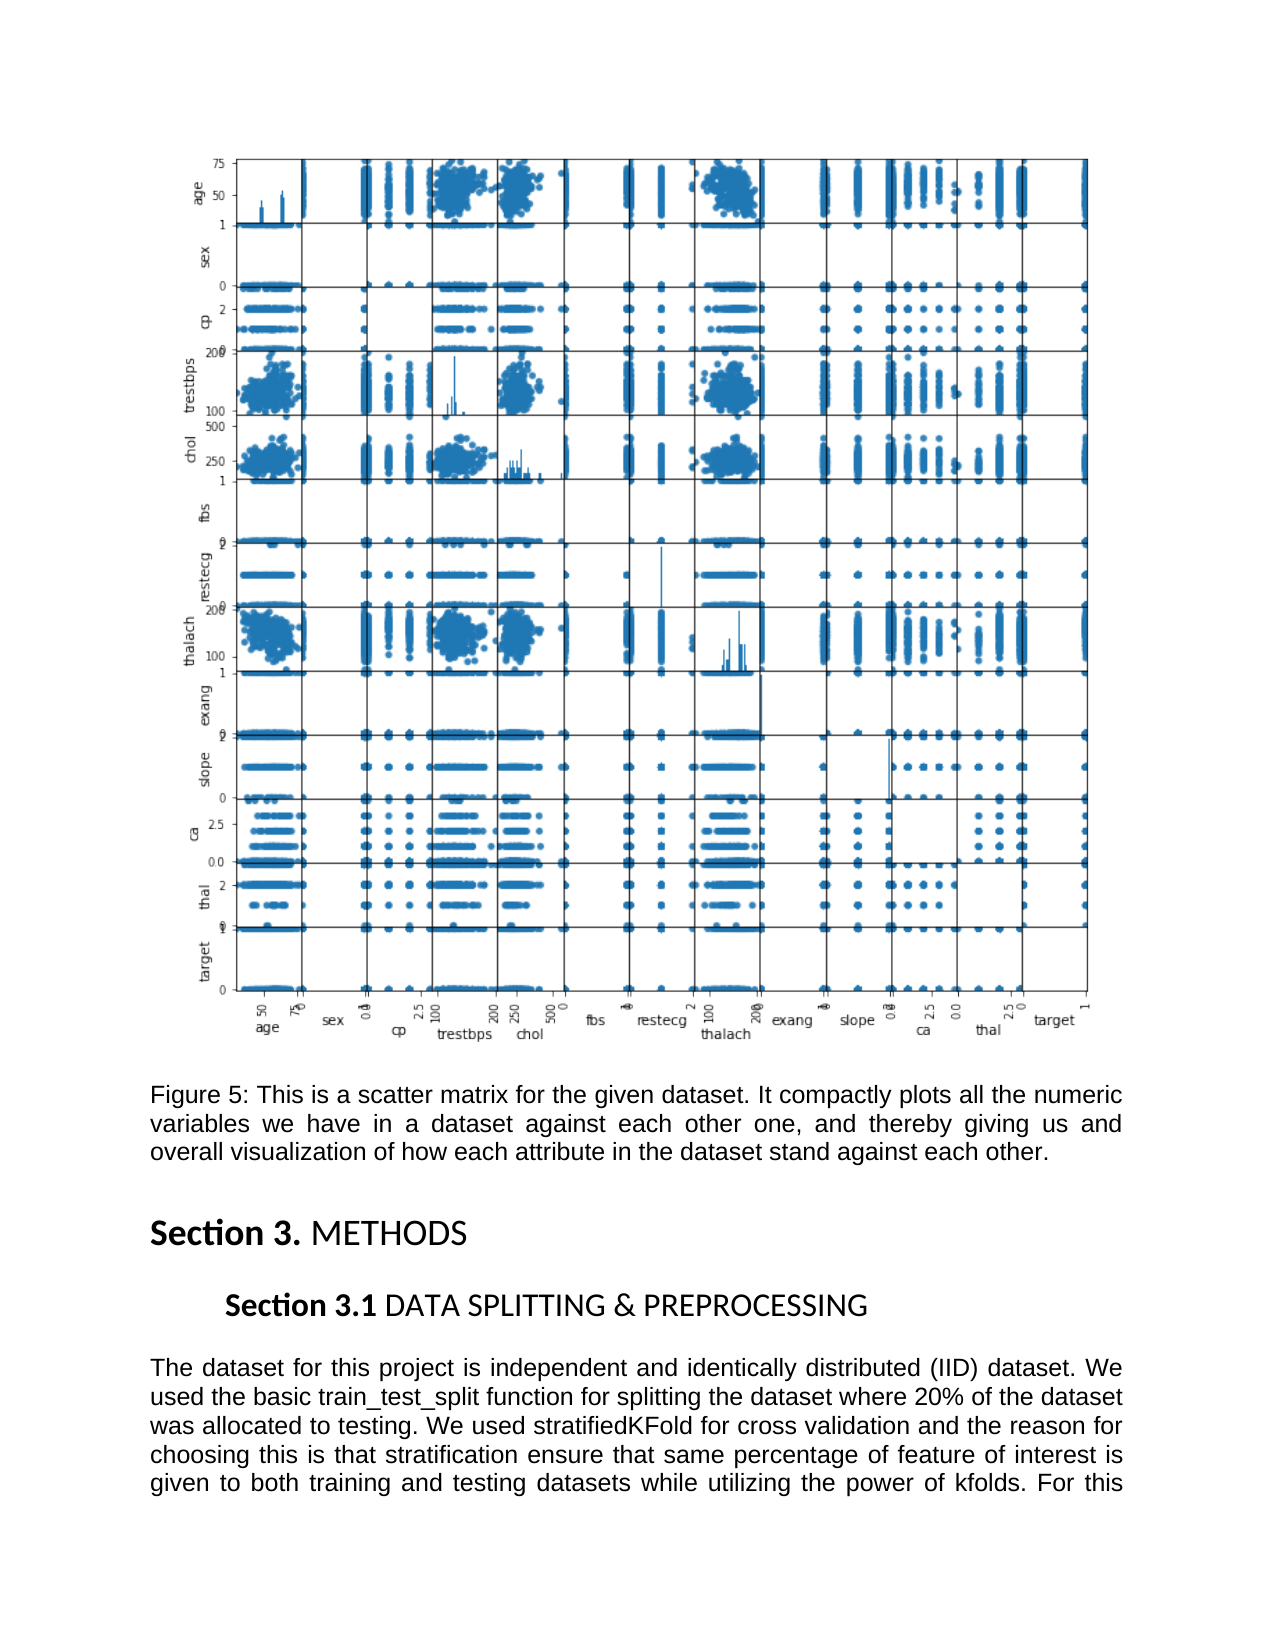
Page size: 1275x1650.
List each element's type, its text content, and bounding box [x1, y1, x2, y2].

text Section 3. METHODS [150, 1209, 1125, 1255]
text Section 3.1 DATA SPLITTING & PREPROCESSING [150, 1284, 1125, 1324]
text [150, 1353, 1125, 1497]
text Figure 5: This is a scatter matrix for the given dataset. It compactly plots all the numeric variables we have in a dataset against each other one, and thereby giving us and overall visualization of how each attribute in the dataset stand against each other. [150, 1080, 1125, 1166]
picture [175, 150, 1100, 1052]
